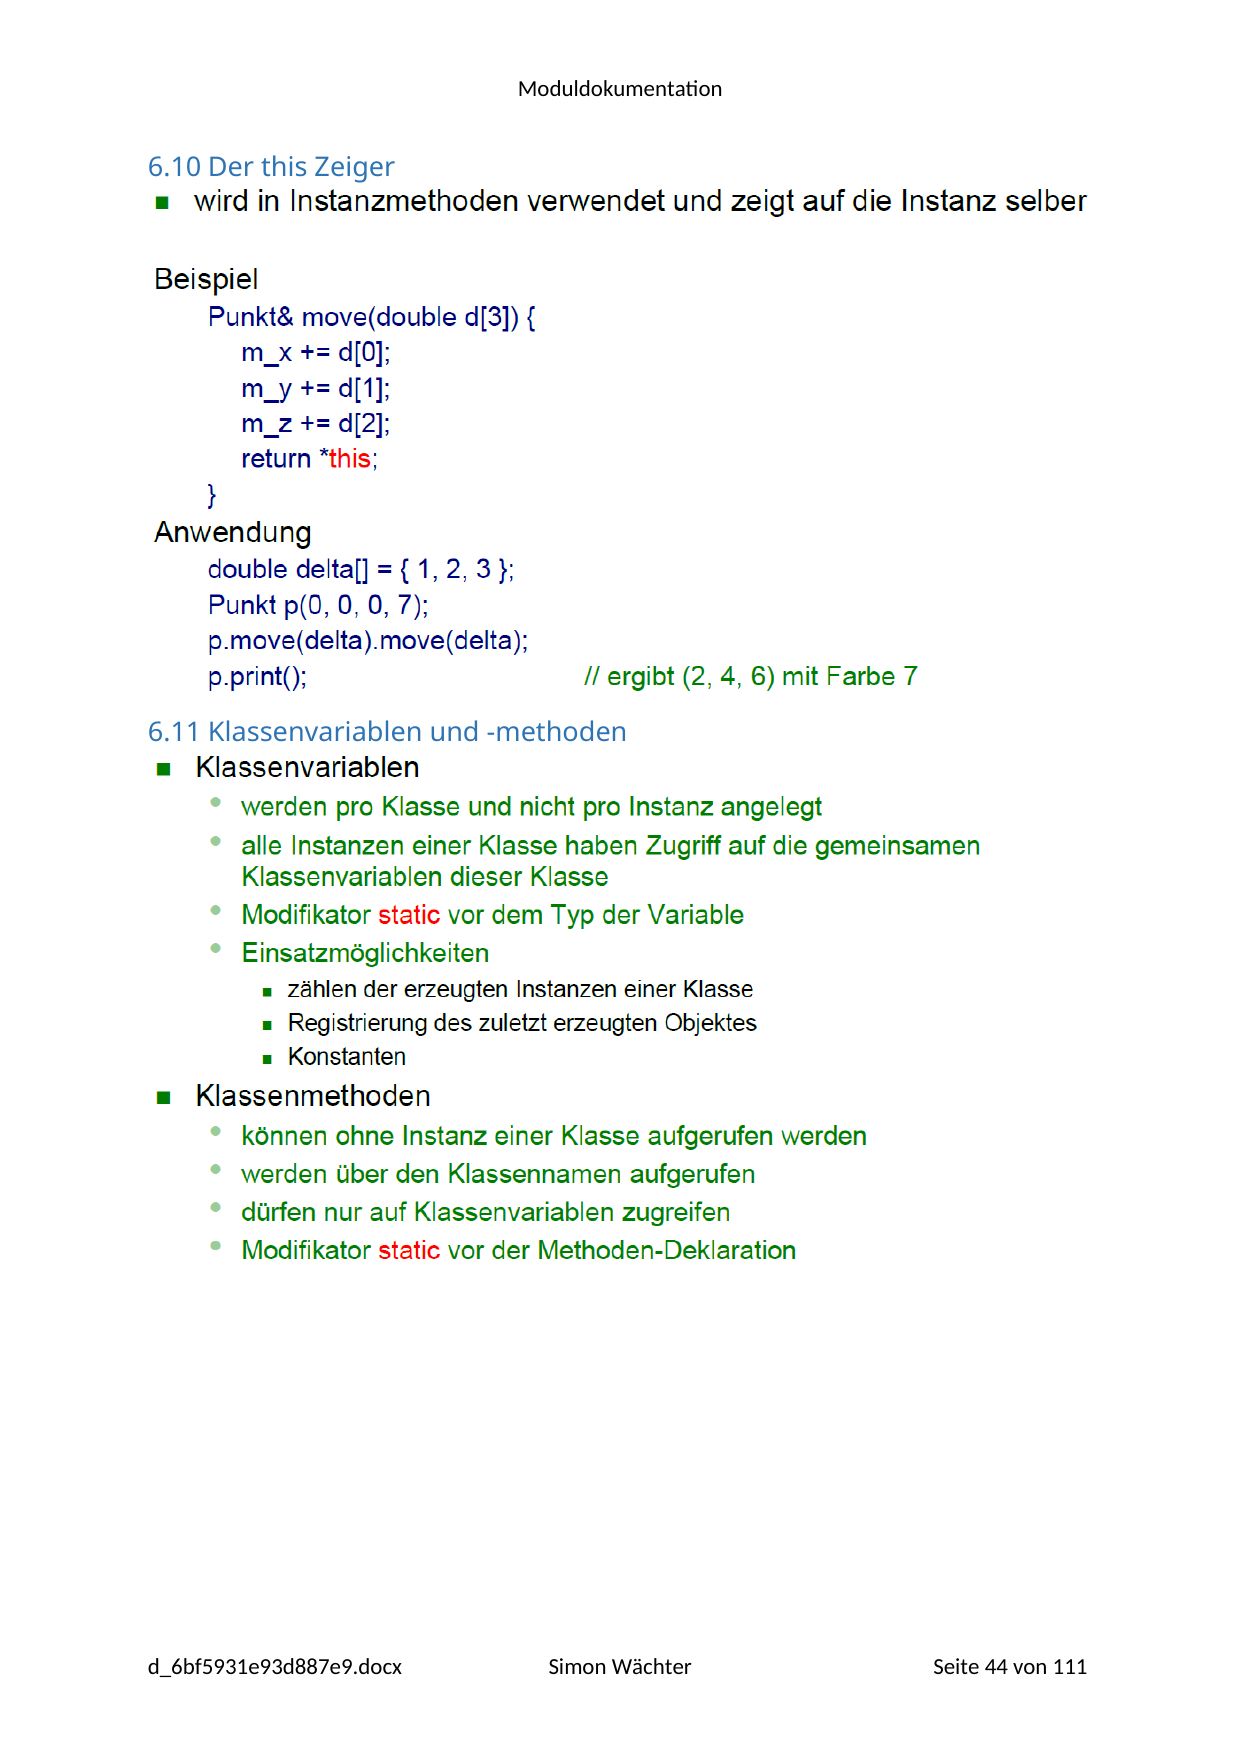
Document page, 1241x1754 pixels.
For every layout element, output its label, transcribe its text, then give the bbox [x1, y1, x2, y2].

subtitle Klassenvariablen und -methoden [148, 713, 1093, 750]
subtitle Der this Zeiger [148, 148, 1093, 184]
picture [147, 752, 1093, 1265]
picture [147, 187, 1093, 694]
